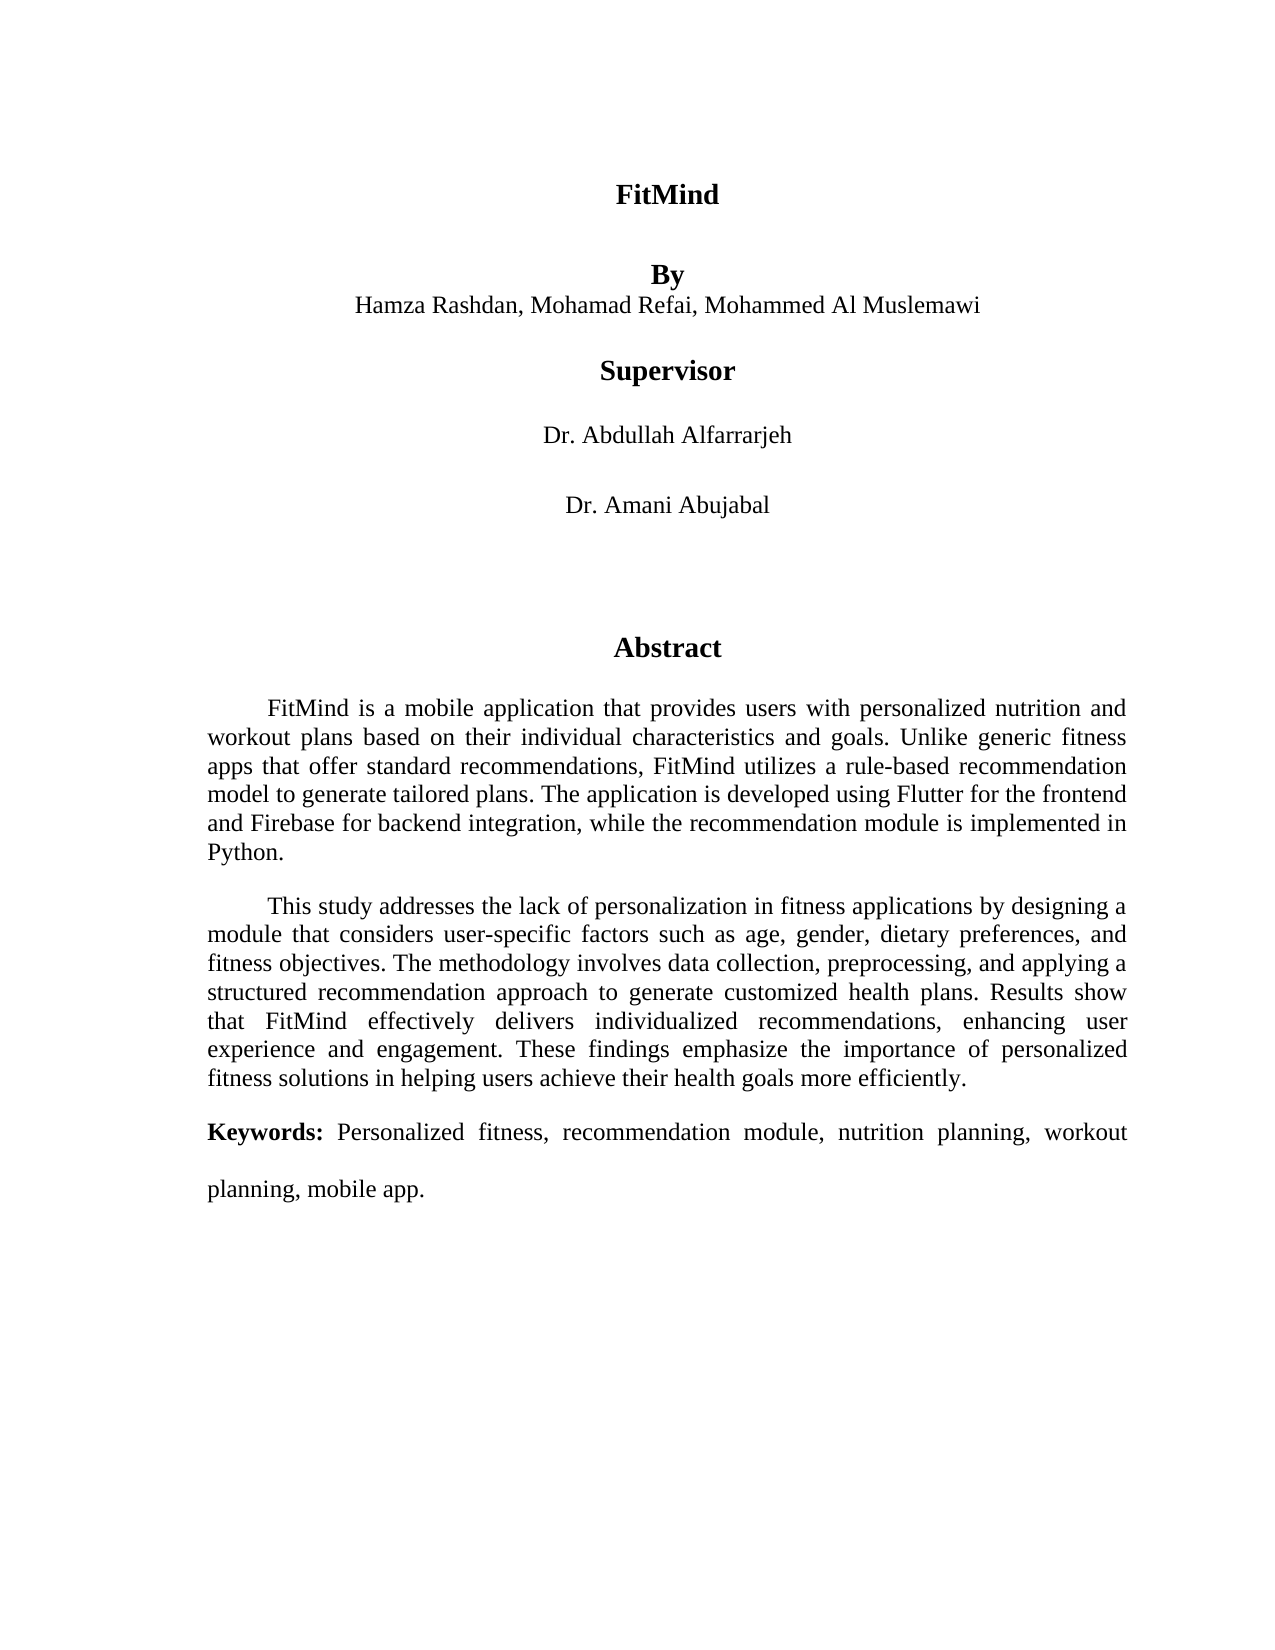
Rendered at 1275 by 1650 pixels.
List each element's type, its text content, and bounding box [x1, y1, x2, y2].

text Dr. Abdullah Alfarrarjeh [207, 420, 1128, 448]
text FitMind is a mobile application that provides users with personalized nutrition and workout plans based on their individual characteristics and goals. Unlike generic fitness apps that offer standard recommendations, FitMind utilizes a rule-based recommendation model to generate tailored plans. The application is developed using Flutter for the frontend and Firebase for backend integration, while the recommendation module is implemented in Python. [207, 693, 1128, 866]
text FitMind [207, 177, 1128, 211]
text Keywords: Personalized fitness, recommendation module, nutrition planning, workout planning, mobile app. [207, 1117, 1128, 1203]
text Abstract [207, 630, 1128, 663]
text Dr. Amani Abujabal [207, 490, 1128, 518]
text Hamza Rashdan, Mohamad Refai, Mohammed Al Muslemawi [207, 290, 1128, 319]
text This study addresses the lack of personalization in fitness applications by designing a module that considers user-specific factors such as age, gender, dietary preferences, and fitness objectives. The methodology involves data collection, preprocessing, and applying a structured recommendation approach to generate customized health plans. Results show that FitMind effectively delivers individualized recommendations, enhancing user experience and engagement. These findings emphasize the importance of personalized fitness solutions in helping users achieve their health goals more efficiently. [207, 891, 1128, 1092]
text By [207, 257, 1128, 290]
text Supervisor [207, 353, 1128, 386]
